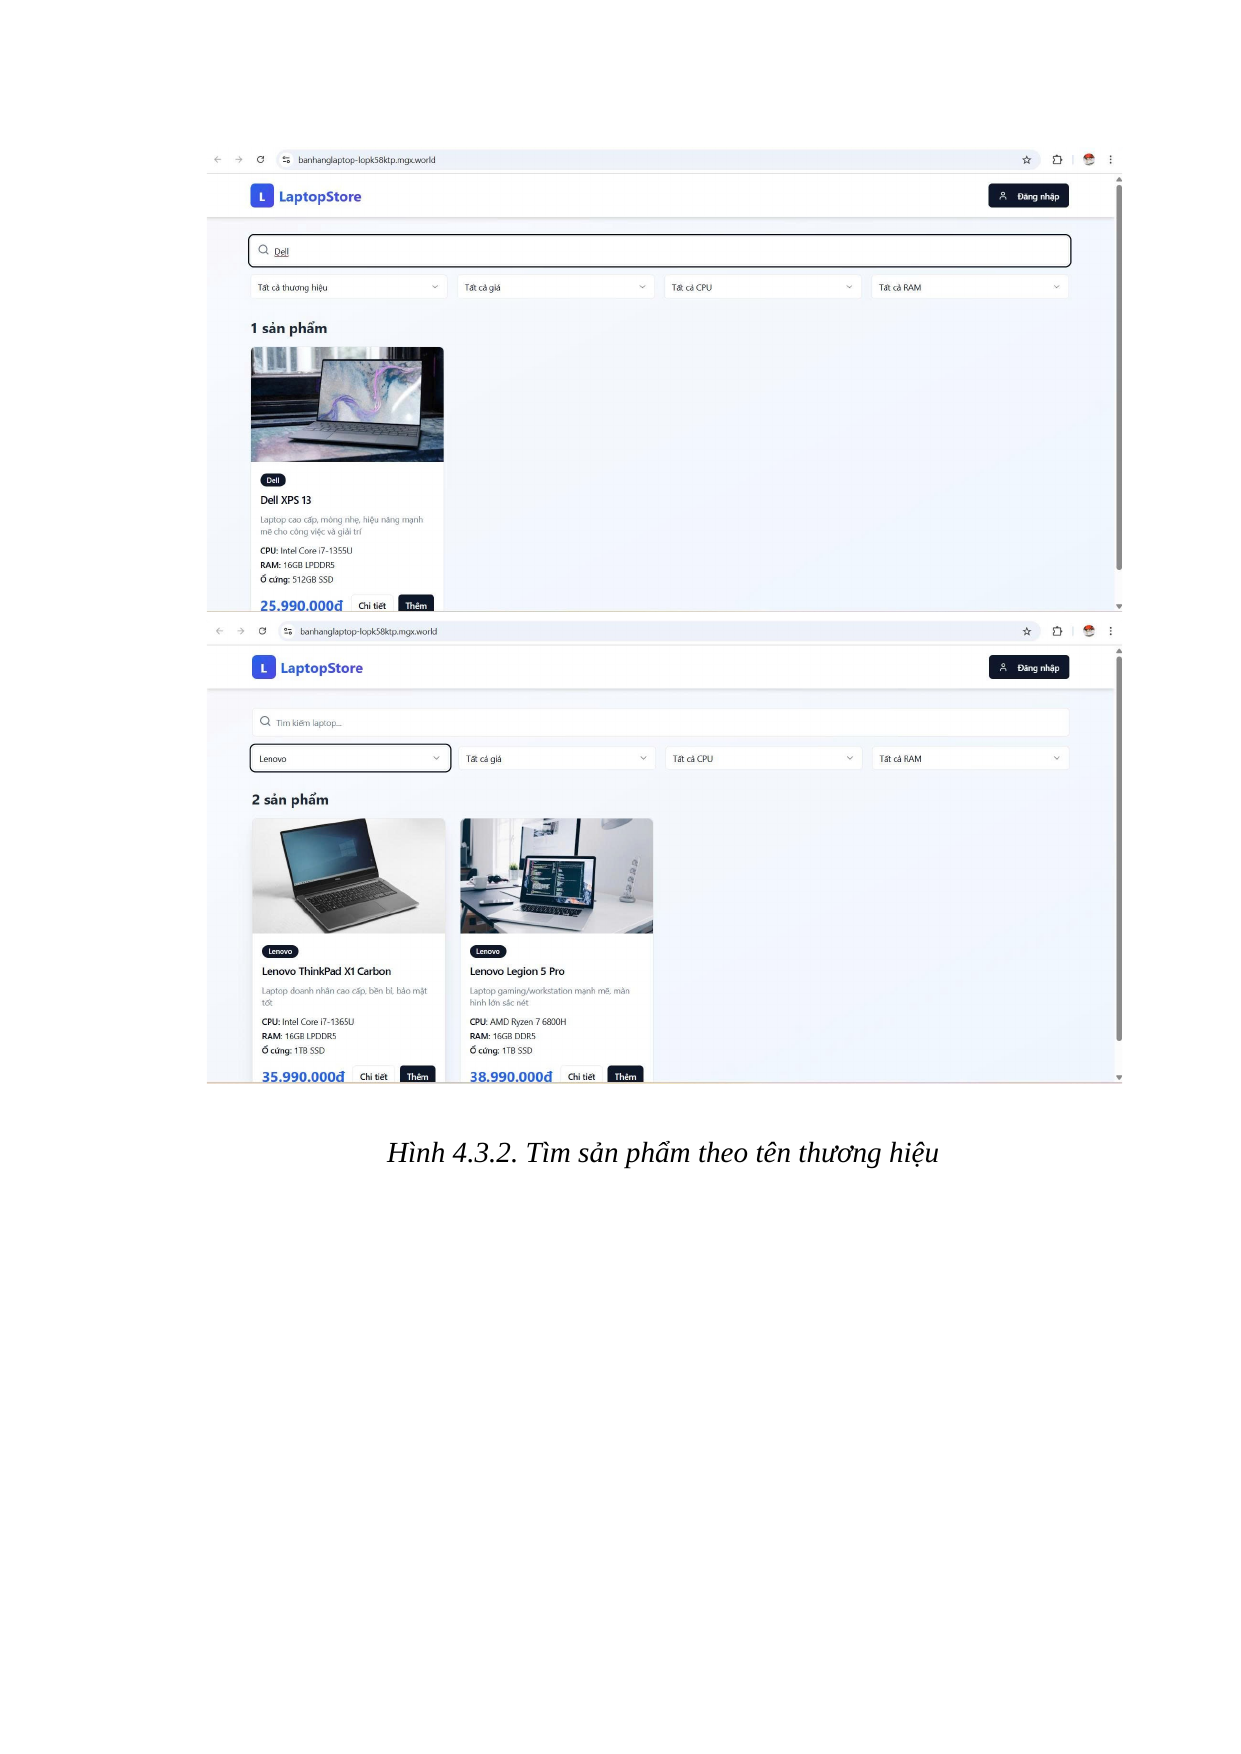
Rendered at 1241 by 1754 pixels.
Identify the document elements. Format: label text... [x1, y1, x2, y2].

picture [206, 147, 1123, 612]
text Hình 4.3.2. Tìm sản phẩm theo tên thương hiệu [207, 1135, 1122, 1169]
picture [206, 620, 1123, 1084]
